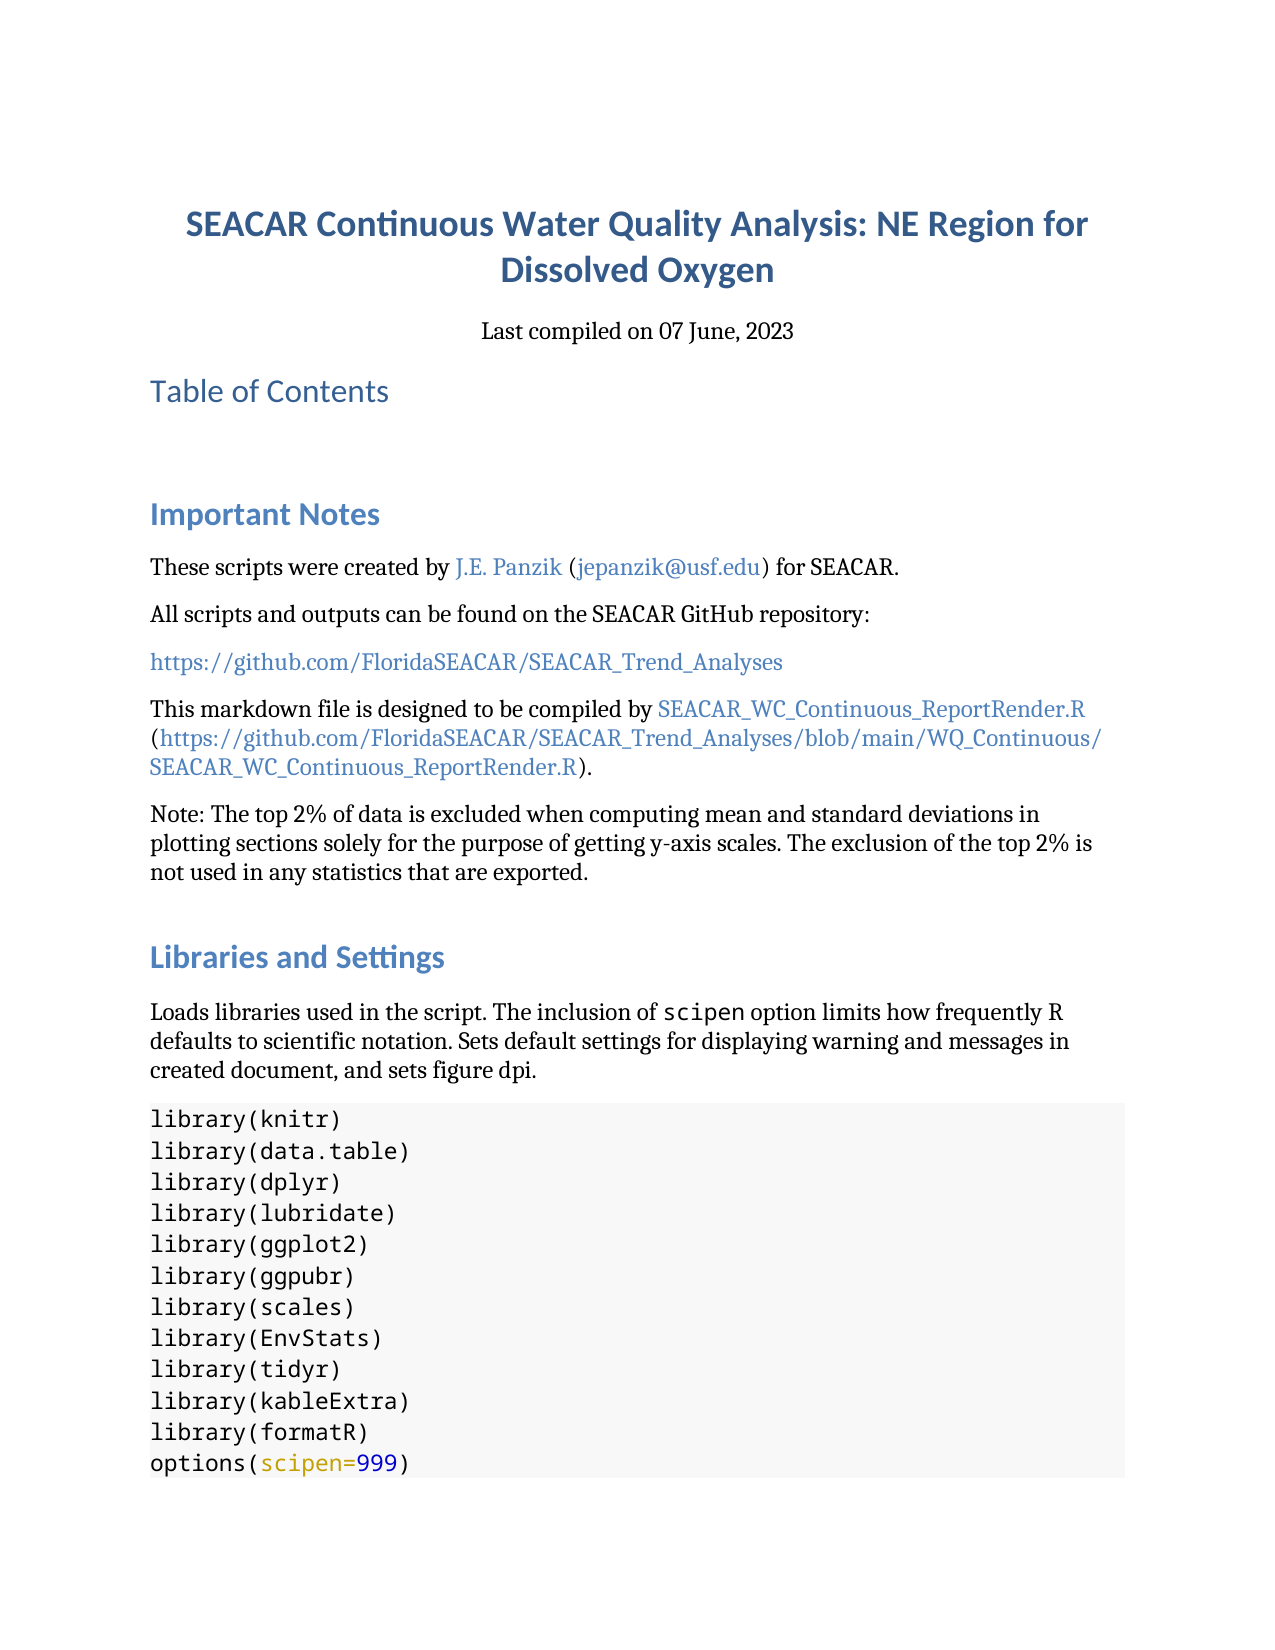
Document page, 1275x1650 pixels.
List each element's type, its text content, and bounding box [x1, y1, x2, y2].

text Last compiled on 07 June, 2023 [150, 317, 1125, 345]
text These scripts were created by J.E. Panzik (jepanzik@usf.edu) for SEACAR. [150, 553, 1125, 581]
text https://github.com/FloridaSEACAR/SEACAR_Trend_Analyses [150, 648, 1125, 676]
text Loads libraries used in the script. The inclusion of scipen option limits how frequently R defaults to scientific notation. Sets default settings for displaying warning and messages in created document, and sets figure dpi. [150, 996, 1125, 1084]
text All scripts and outputs can be found on the SEACAR GitHub repository: [150, 600, 1125, 629]
text This markdown file is designed to be compiled by SEACAR_WC_Continuous_ReportRender.R (https://github.com/FloridaSEACAR/SEACAR_Trend_Analyses/blob/main/WQ_Continuous/SEACAR_WC_Continuous_ReportRender.R). [150, 695, 1125, 781]
text Note: The top 2% of data is excluded when computing mean and standard deviations in plotting sections solely for the purpose of getting y-axis scales. The exclusion of the top 2% is not used in any statistics that are exported. [150, 800, 1125, 886]
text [150, 1103, 1125, 1478]
subtitle Libraries and Settings [150, 936, 1125, 977]
title SEACAR Continuous Water Quality Analysis: NE Region for Dissolved Oxygen [150, 200, 1125, 292]
subtitle Important Notes [150, 493, 1125, 534]
